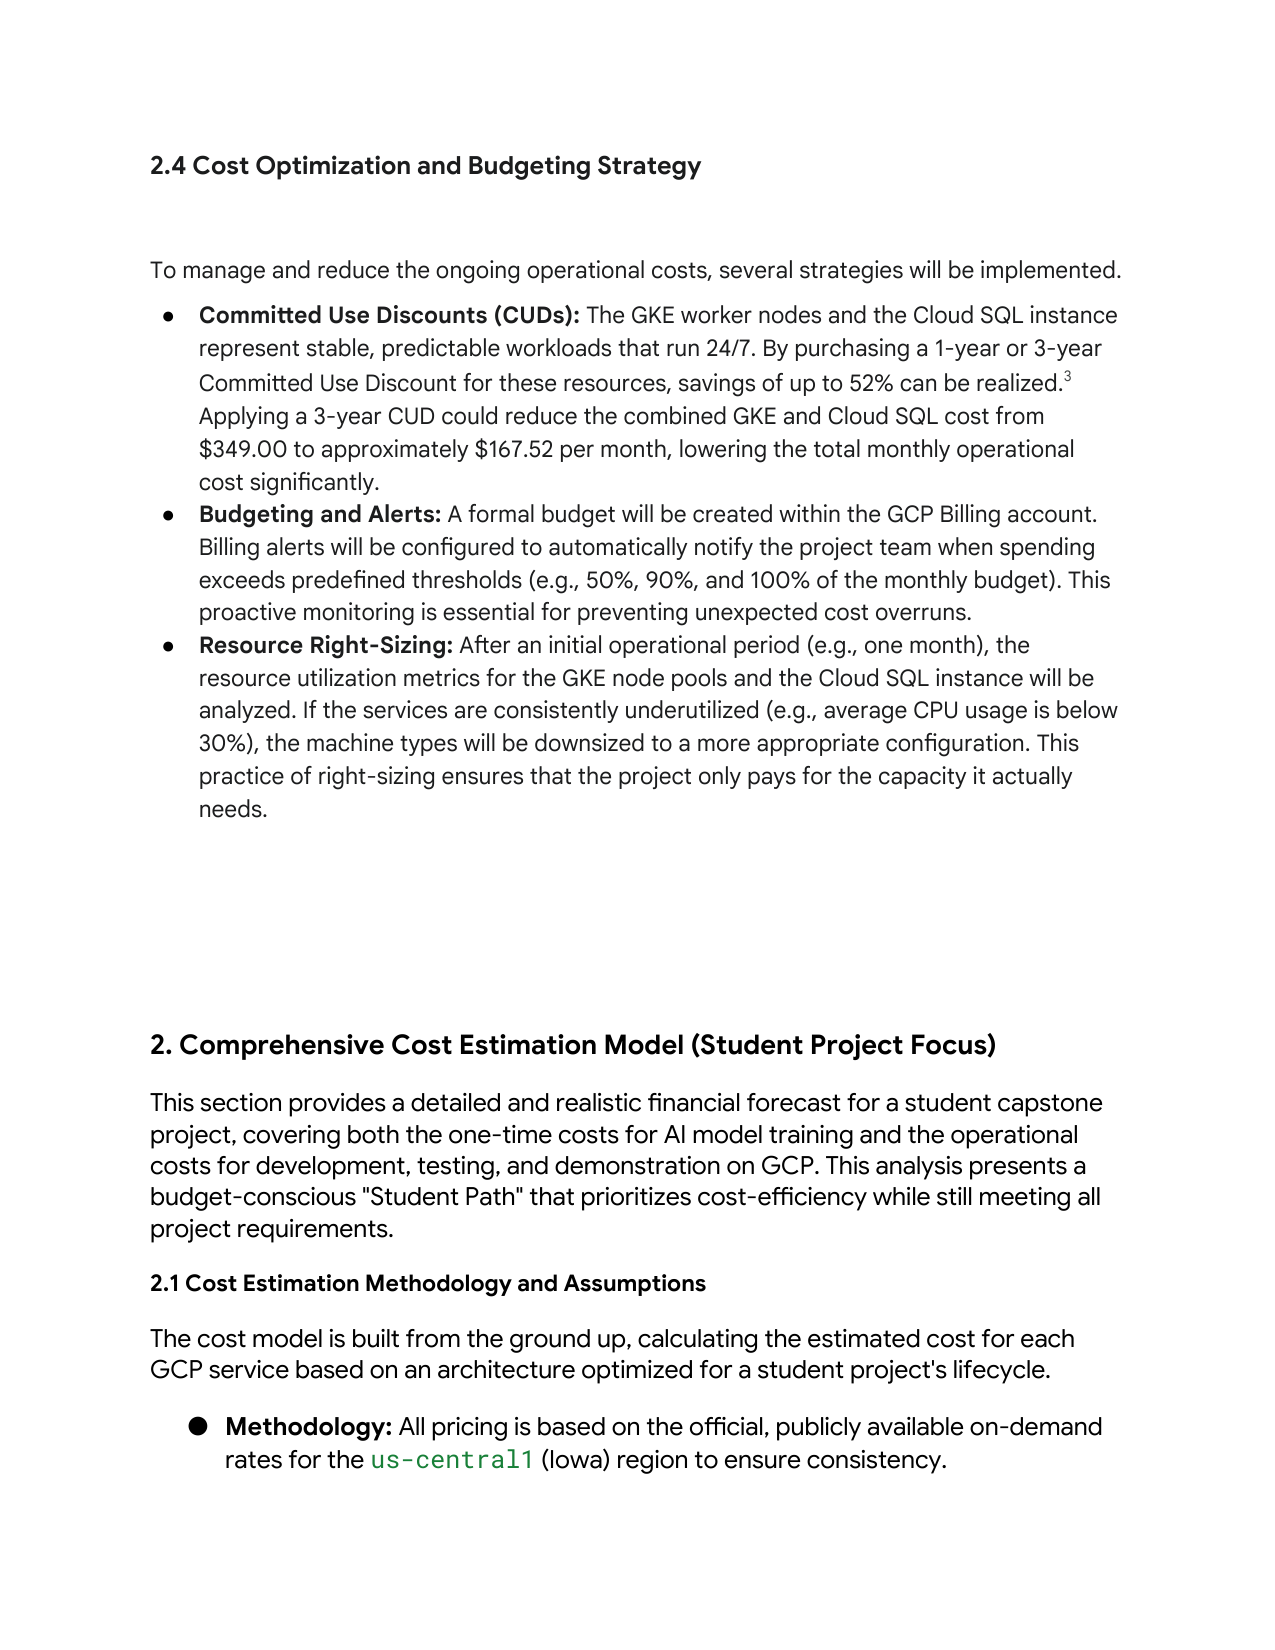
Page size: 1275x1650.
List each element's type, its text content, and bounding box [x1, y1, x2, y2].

text To manage and reduce the ongoing operational costs, several strategies will be implemented. [150, 256, 1125, 285]
list Budgeting and Alerts: A formal budget will be created within the GCP Billing account. Billing alerts will be configured to automatically notify the project team when spending exceeds predefined thresholds (e.g., 50%, 90%, and 100% of the monthly budget). This proactive monitoring is essential for preventing unexpected cost overruns. [161, 500, 1125, 627]
subtitle 2. Comprehensive Cost Estimation Model (Student Project Focus) [150, 1029, 1125, 1063]
subtitle This section provides a detailed and realistic financial forecast for a student capstone project, covering both the one-time costs for AI model training and the operational costs for development, testing, and demonstration on GCP. This analysis presents a budget-conscious "Student Path" that prioritizes cost-efficiency while still meeting all project requirements. [150, 1088, 1125, 1244]
subtitle 2.1 Cost Estimation Methodology and Assumptions [150, 1269, 1125, 1298]
subtitle The cost model is built from the ground up, calculating the estimated cost for each GCP service based on an architecture optimized for a student project's lifecycle. [150, 1323, 1125, 1386]
list Committed Use Discounts (CUDs): The GKE worker nodes and the Cloud SQL instance represent stable, predictable workloads that run 24/7. By purchasing a 1-year or 3-year Committed Use Discount for these resources, savings of up to 52% can be realized.3 Applying a 3-year CUD could reduce the combined GKE and Cloud SQL cost from $349.00 to approximately $167.52 per month, lowering the total monthly operational cost significantly. [161, 301, 1125, 496]
subtitle 2.4 Cost Optimization and Budgeting Strategy [150, 150, 1125, 181]
list Resource Right-Sizing: After an initial operational period (e.g., one month), the resource utilization metrics for the GKE node pools and the Cloud SQL instance will be analyzed. If the services are consistently underutilized (e.g., average CPU usage is below 30%), the machine types will be downsized to a more appropriate configuration. This practice of right-sizing ensures that the project only pays for the capacity it actually needs. [161, 631, 1125, 823]
subtitle Methodology: All pricing is based on the official, publicly available on-demand rates for the us-central1 (Iowa) region to ensure consistency. [187, 1411, 1125, 1476]
